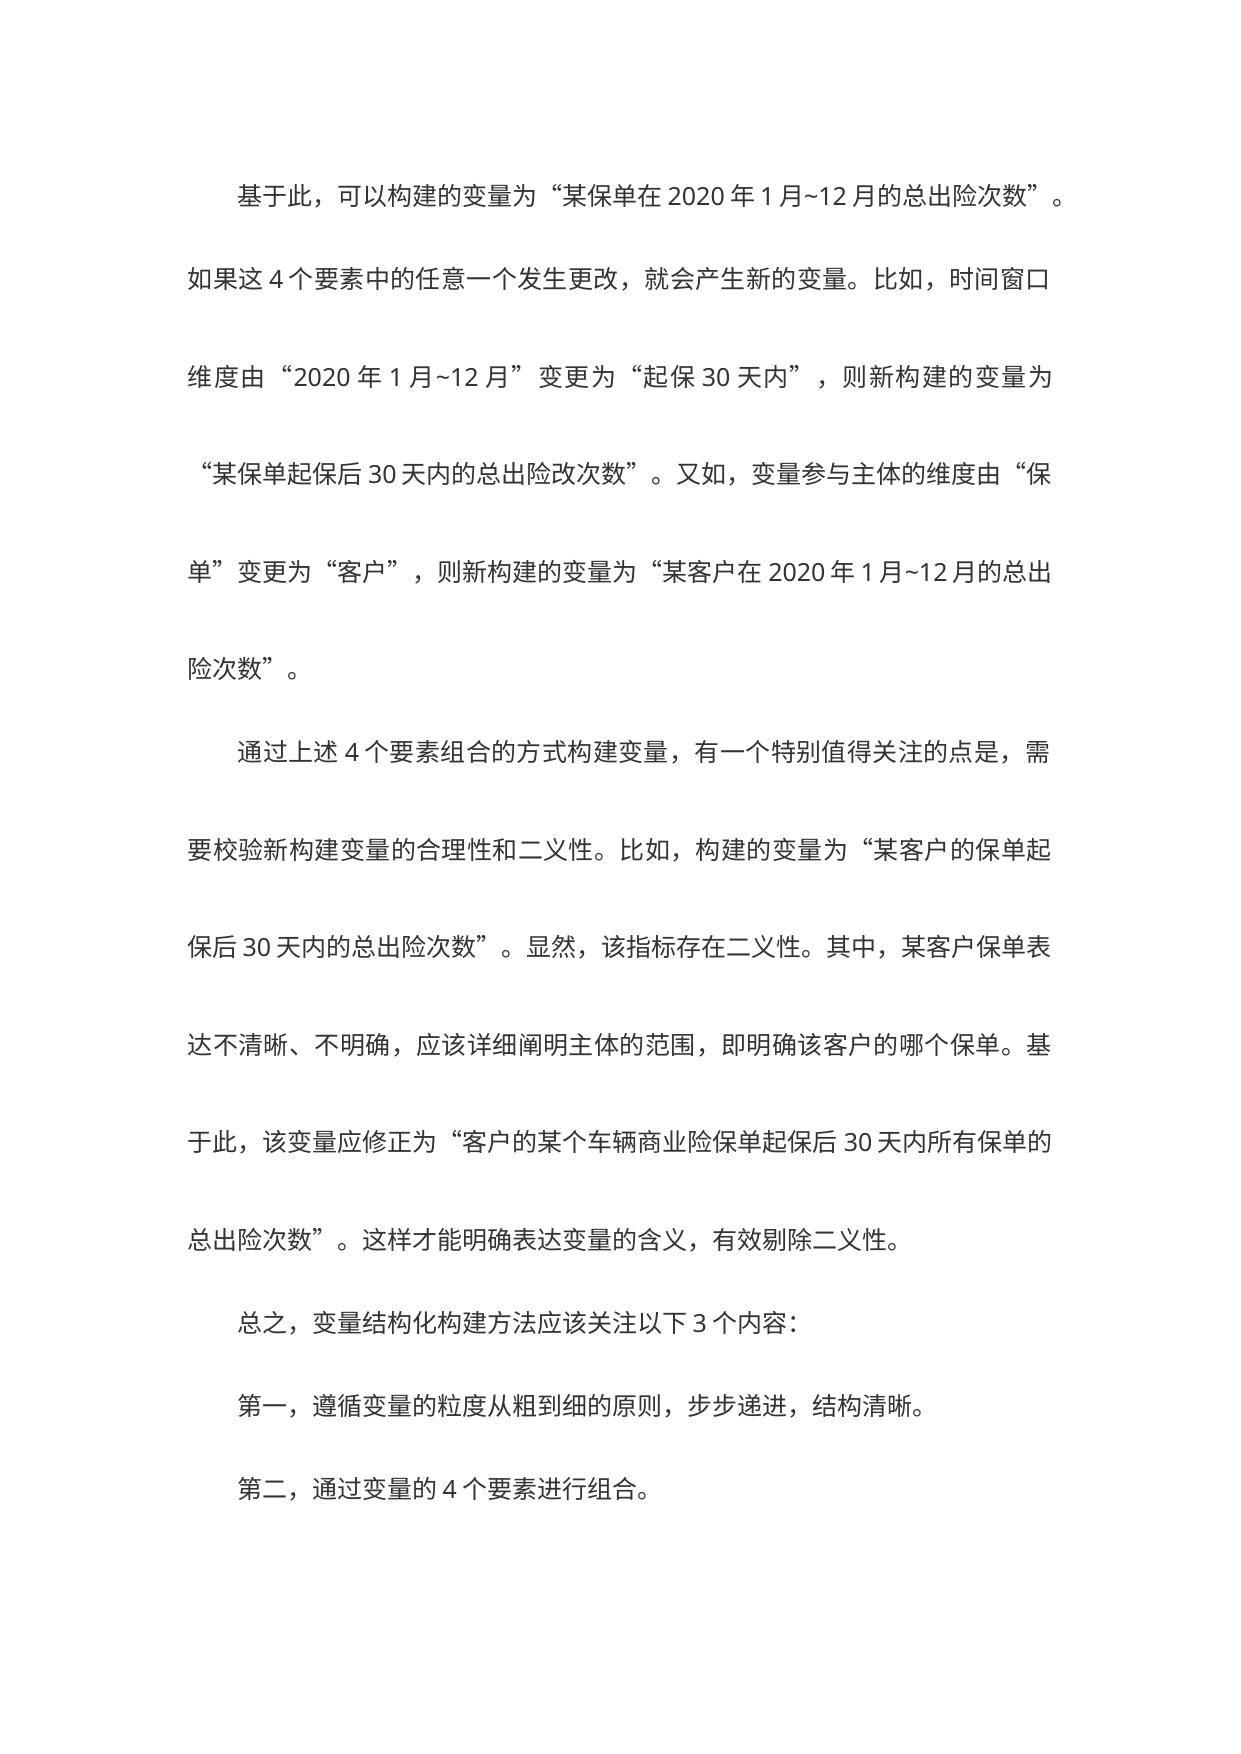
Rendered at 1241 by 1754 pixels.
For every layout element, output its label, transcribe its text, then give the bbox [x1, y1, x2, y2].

text 如果这4个要素中的任意一个发生更改，就会产生新的变量。比如，时间窗口维度由“2020年1月~12月”变更为“起保30天内”，则新构建的变量为“某保单起保后30天内的总出险改次数”。又如，变量参与主体的维度由“保单”变更为“客户”，则新构建的变量为“某客户在2020年1月~12月的总出险次数”。 [187, 245, 1053, 700]
text 通过上述4个要素组合的方式构建变量，有一个特别值得关注的点是，需要校验新构建变量的合理性和二义性。比如，构建的变量为“某客户的保单起保后30天内的总出险次数”。显然，该指标存在二义性。其中，某客户保单表达不清晰、不明确，应该详细阐明主体的范围，即明确该客户的哪个保单。基于此，该变量应修正为“客户的某个车辆商业险保单起保后30天内所有保单的总出险次数”。这样才能明确表达变量的含义，有效剔除二义性。 [187, 718, 1053, 1271]
text 总之，变量结构化构建方法应该关注以下3个内容： [187, 1289, 1053, 1354]
text 第一，遵循变量的粒度从粗到细的原则，步步递进，结构清晰。 [187, 1372, 1053, 1437]
text 第二，通过变量的4个要素进行组合。 [187, 1455, 1053, 1520]
text 基于此，可以构建的变量为“某保单在2020年1月~12月的总出险次数”。 [187, 162, 1053, 227]
